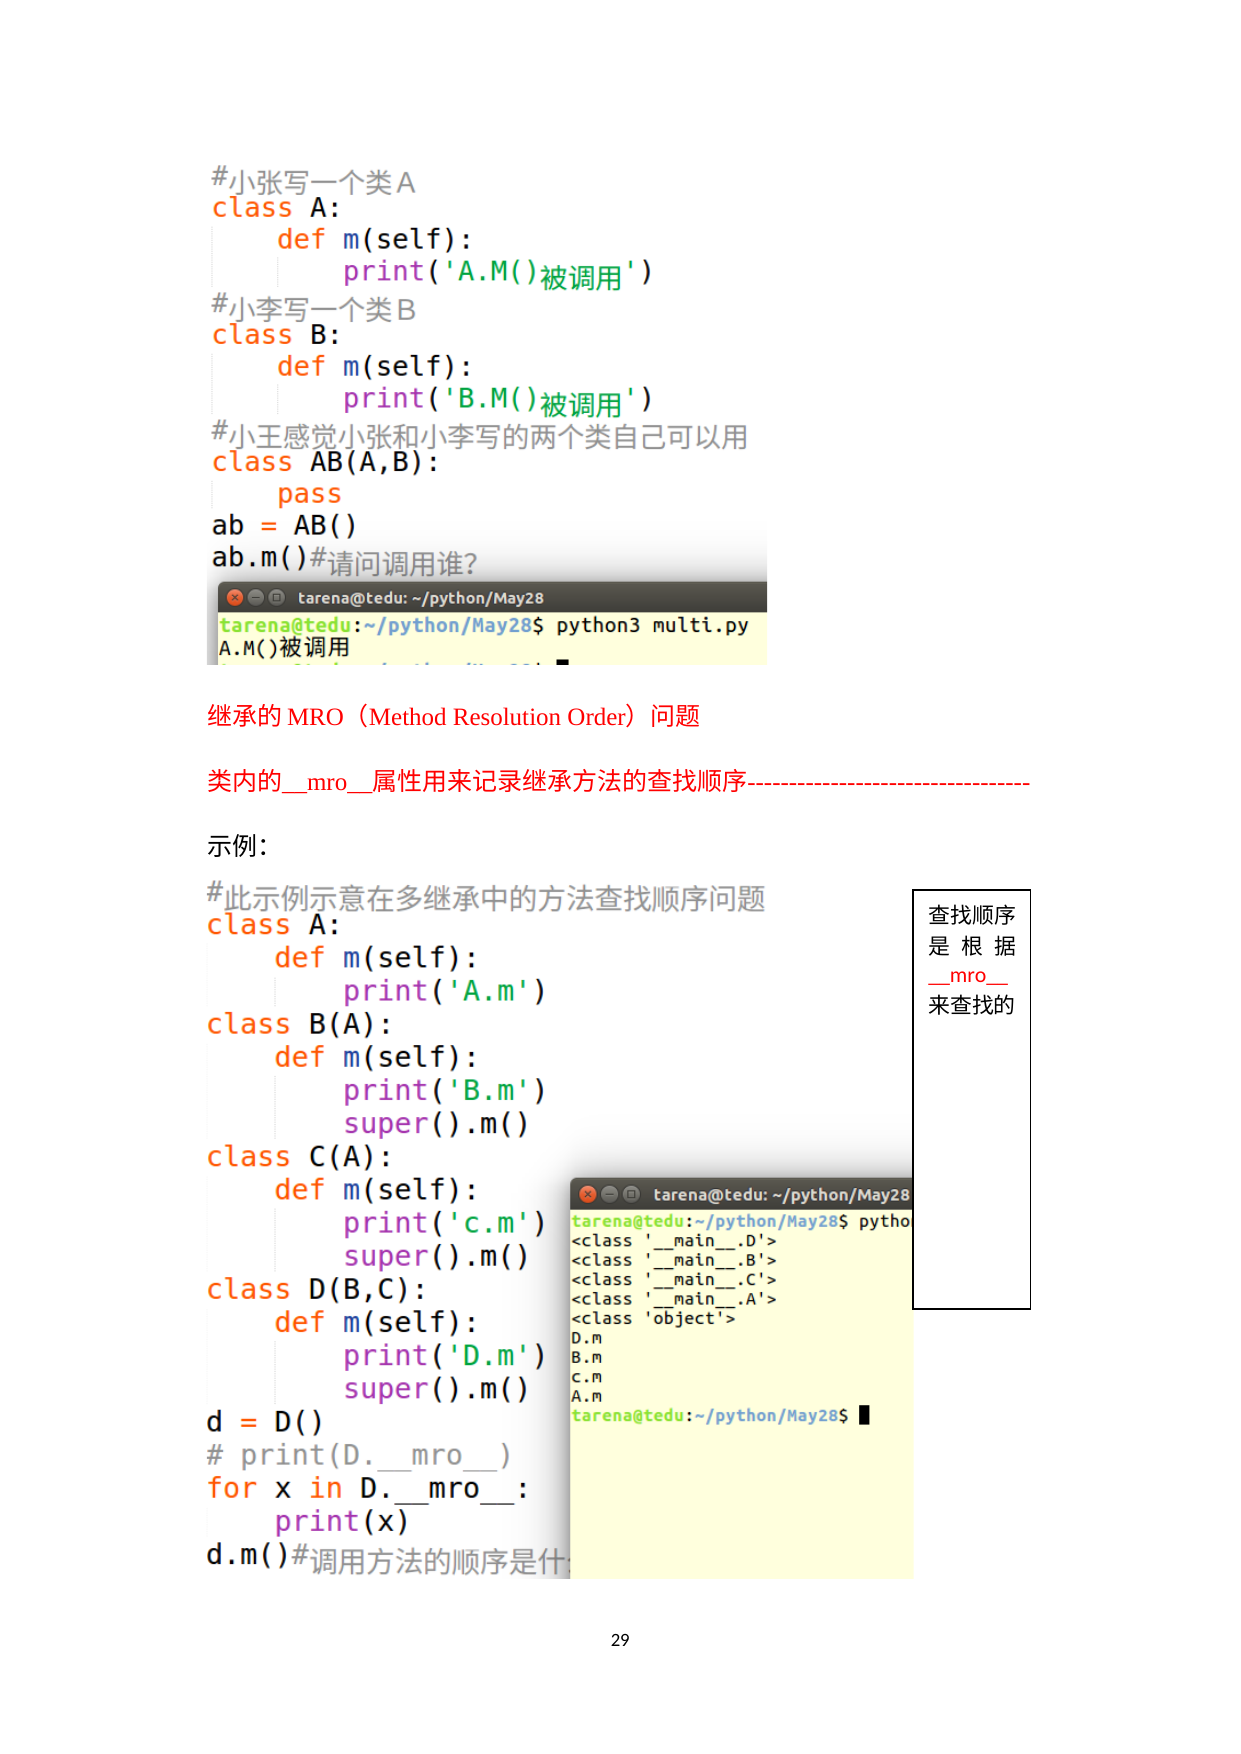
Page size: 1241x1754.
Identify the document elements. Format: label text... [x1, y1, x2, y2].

picture [206, 877, 914, 1579]
text 示例： [207, 812, 1033, 877]
picture [206, 162, 768, 665]
text 继承的MRO（Method Resolution Order）问题 [207, 682, 1033, 747]
text 类内的__mro__属性用来记录继承方法的查找顺序---------------------------------- [207, 747, 1033, 812]
